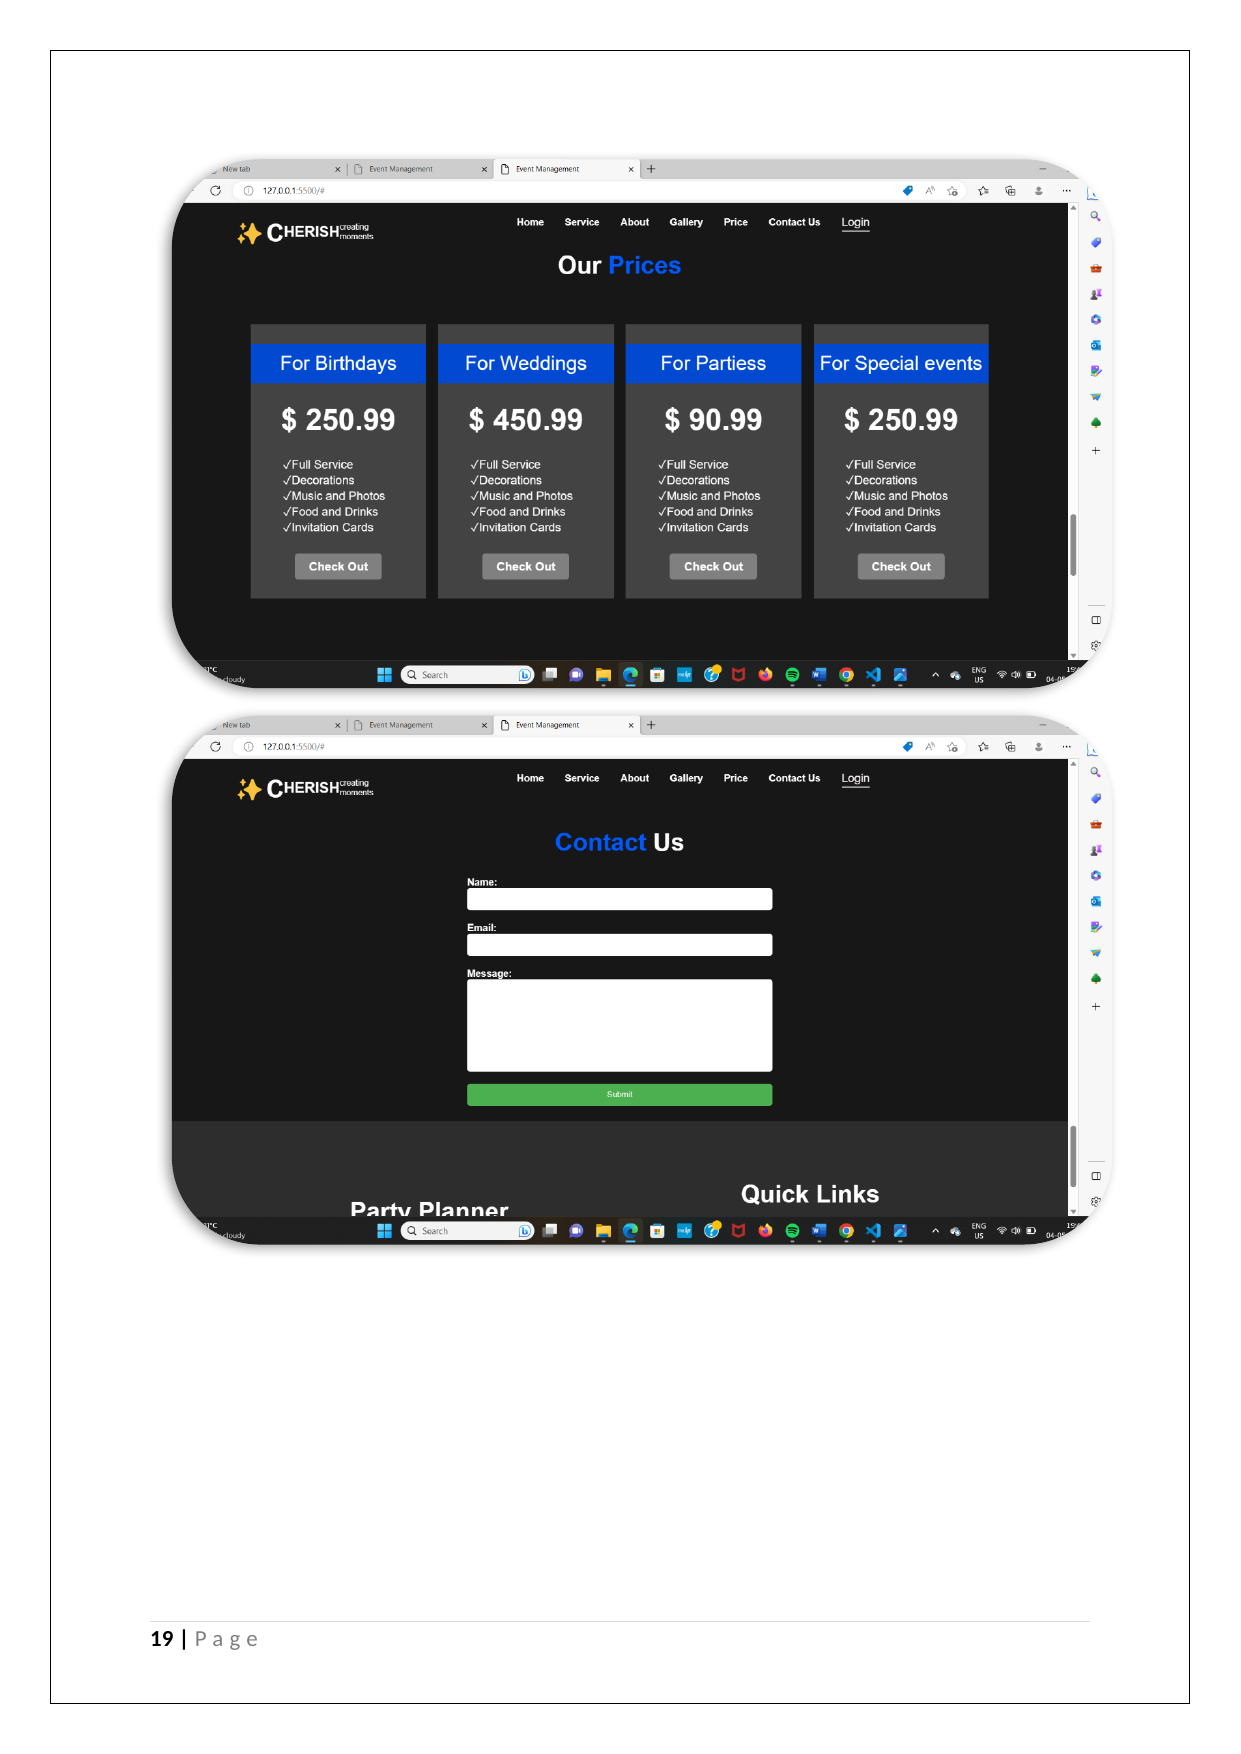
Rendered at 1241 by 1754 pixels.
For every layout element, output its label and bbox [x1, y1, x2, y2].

picture [171, 159, 1113, 689]
picture [171, 715, 1113, 1245]
